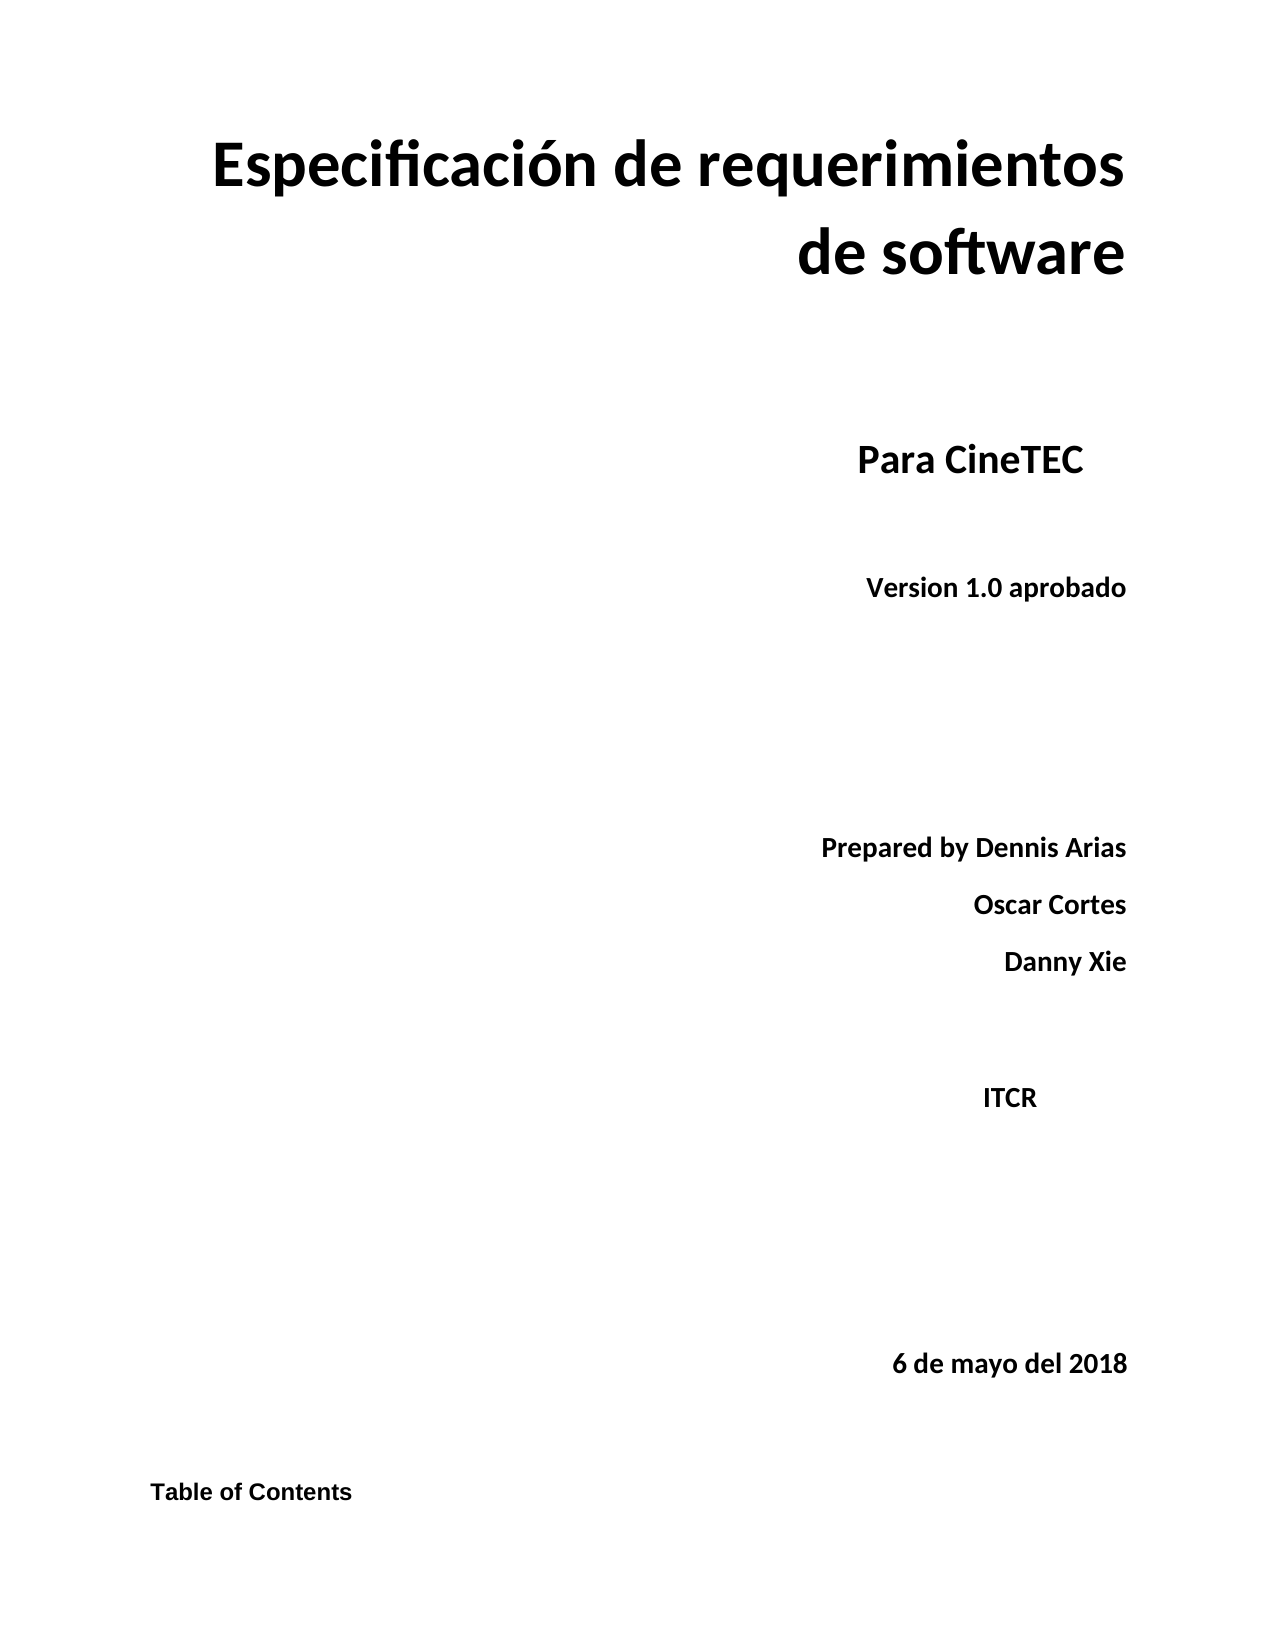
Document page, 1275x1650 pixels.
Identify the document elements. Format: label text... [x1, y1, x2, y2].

text Para CineTEC [150, 433, 1083, 484]
text Version 1.0 aprobado [150, 569, 1126, 605]
text 6 de mayo del 2018 [879, 1345, 1141, 1381]
text ITCR [879, 1079, 1141, 1115]
text Prepared by Dennis Arias Oscar Cortes Danny Xie [150, 829, 1126, 979]
subtitle Table of Contents [150, 1478, 1141, 1505]
text Especificación de requerimientos de software [150, 122, 1126, 291]
